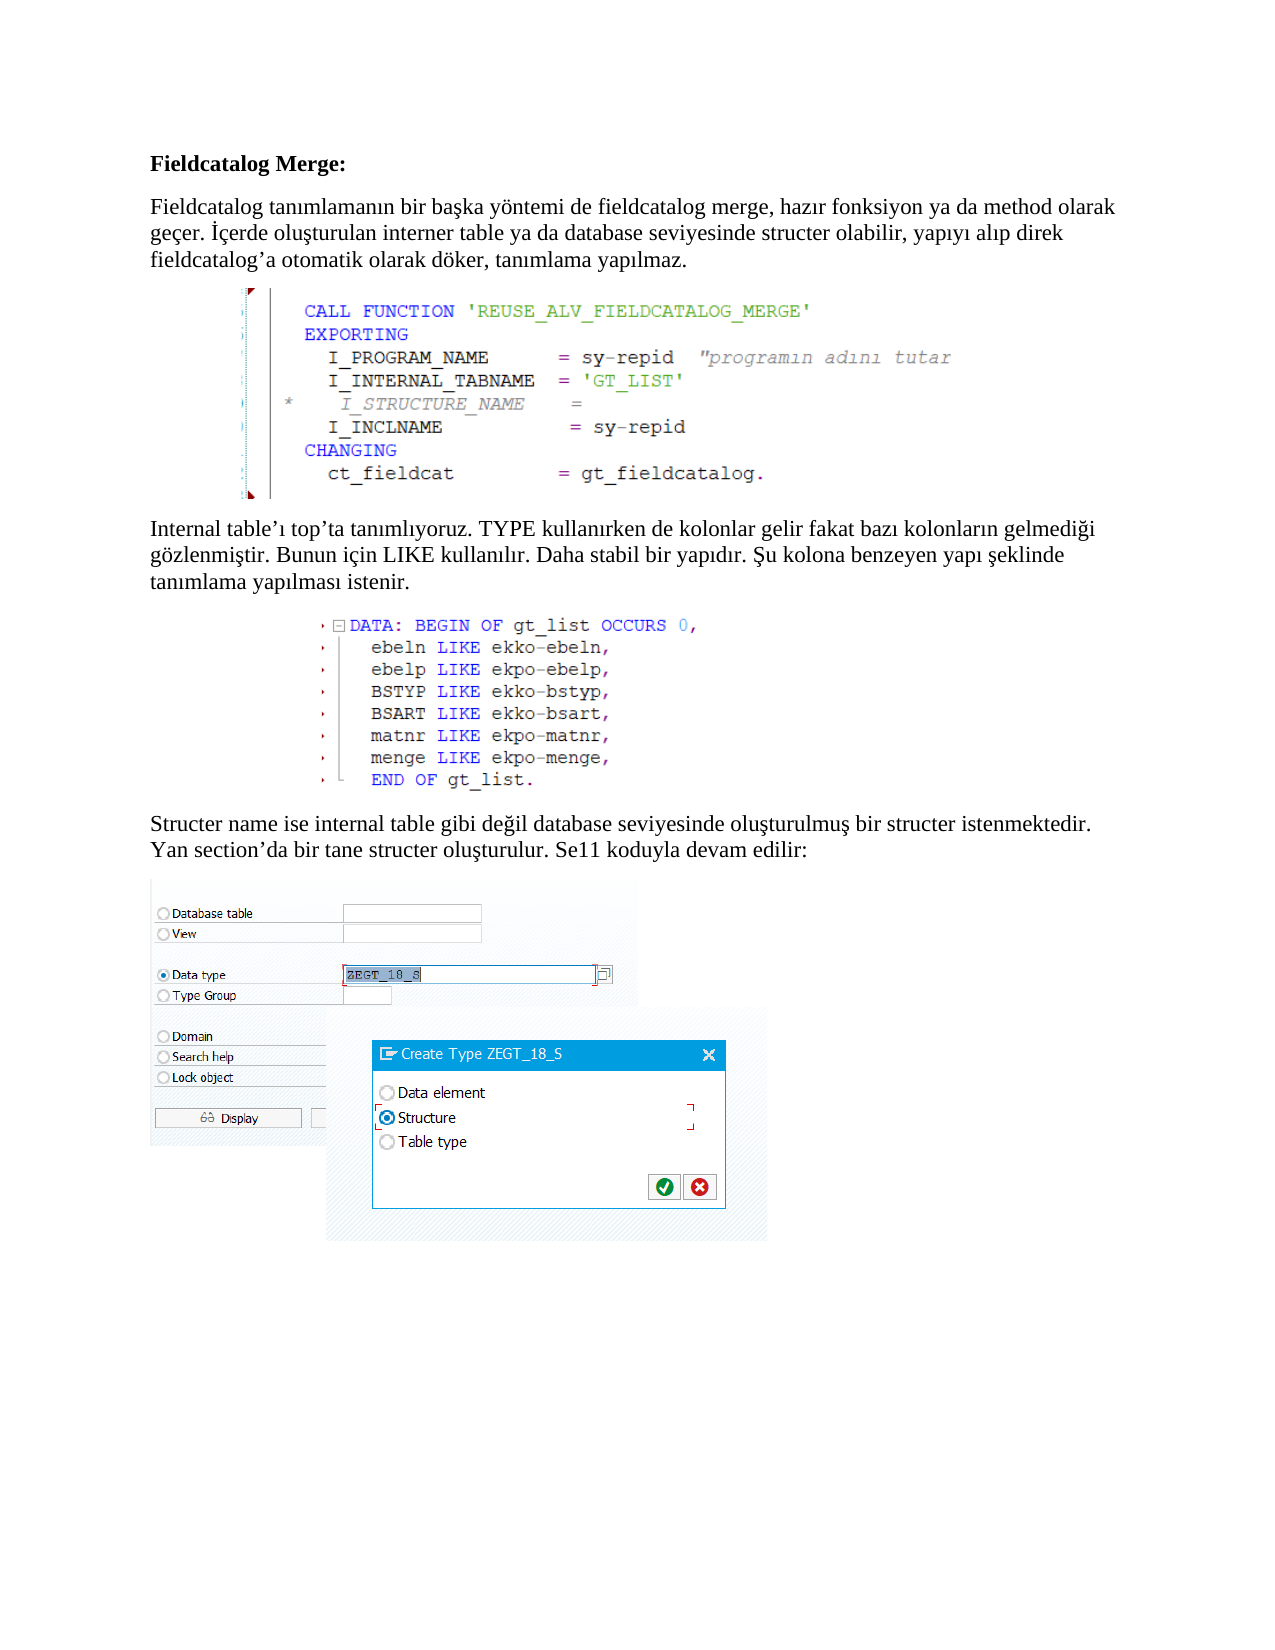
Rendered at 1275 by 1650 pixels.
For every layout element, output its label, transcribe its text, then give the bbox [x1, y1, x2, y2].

text Fieldcatalog tanımlamanın bir başka yöntemi de fieldcatalog merge, hazır fonksiyon ya da method olarak geçer. İçerde oluşturulan interner table ya da database seviyesinde structer olabilir, yapıyı alıp direk fieldcatalog’a otomatik olarak döker, tanımlama yapılmaz. [150, 193, 1125, 272]
text Fieldcatalog Merge: [150, 150, 1125, 176]
picture [321, 611, 751, 794]
picture [241, 288, 982, 499]
picture [150, 879, 768, 1241]
text Internal table’ı top’ta tanımlıyoruz. TYPE kullanırken de kolonlar gelir fakat bazı kolonların gelmediği gözlenmiştir. Bunun için LIKE kullanılır. Daha stabil bir yapıdır. Şu kolona benzeyen yapı şeklinde tanımlama yapılması istenir. [150, 515, 1125, 594]
text Structer name ise internal table gibi değil database seviyesinde oluşturulmuş bir structer istenmektedir. Yan section’da bir tane structer oluşturulur. Se11 koduyla devam edilir: [150, 810, 1125, 862]
